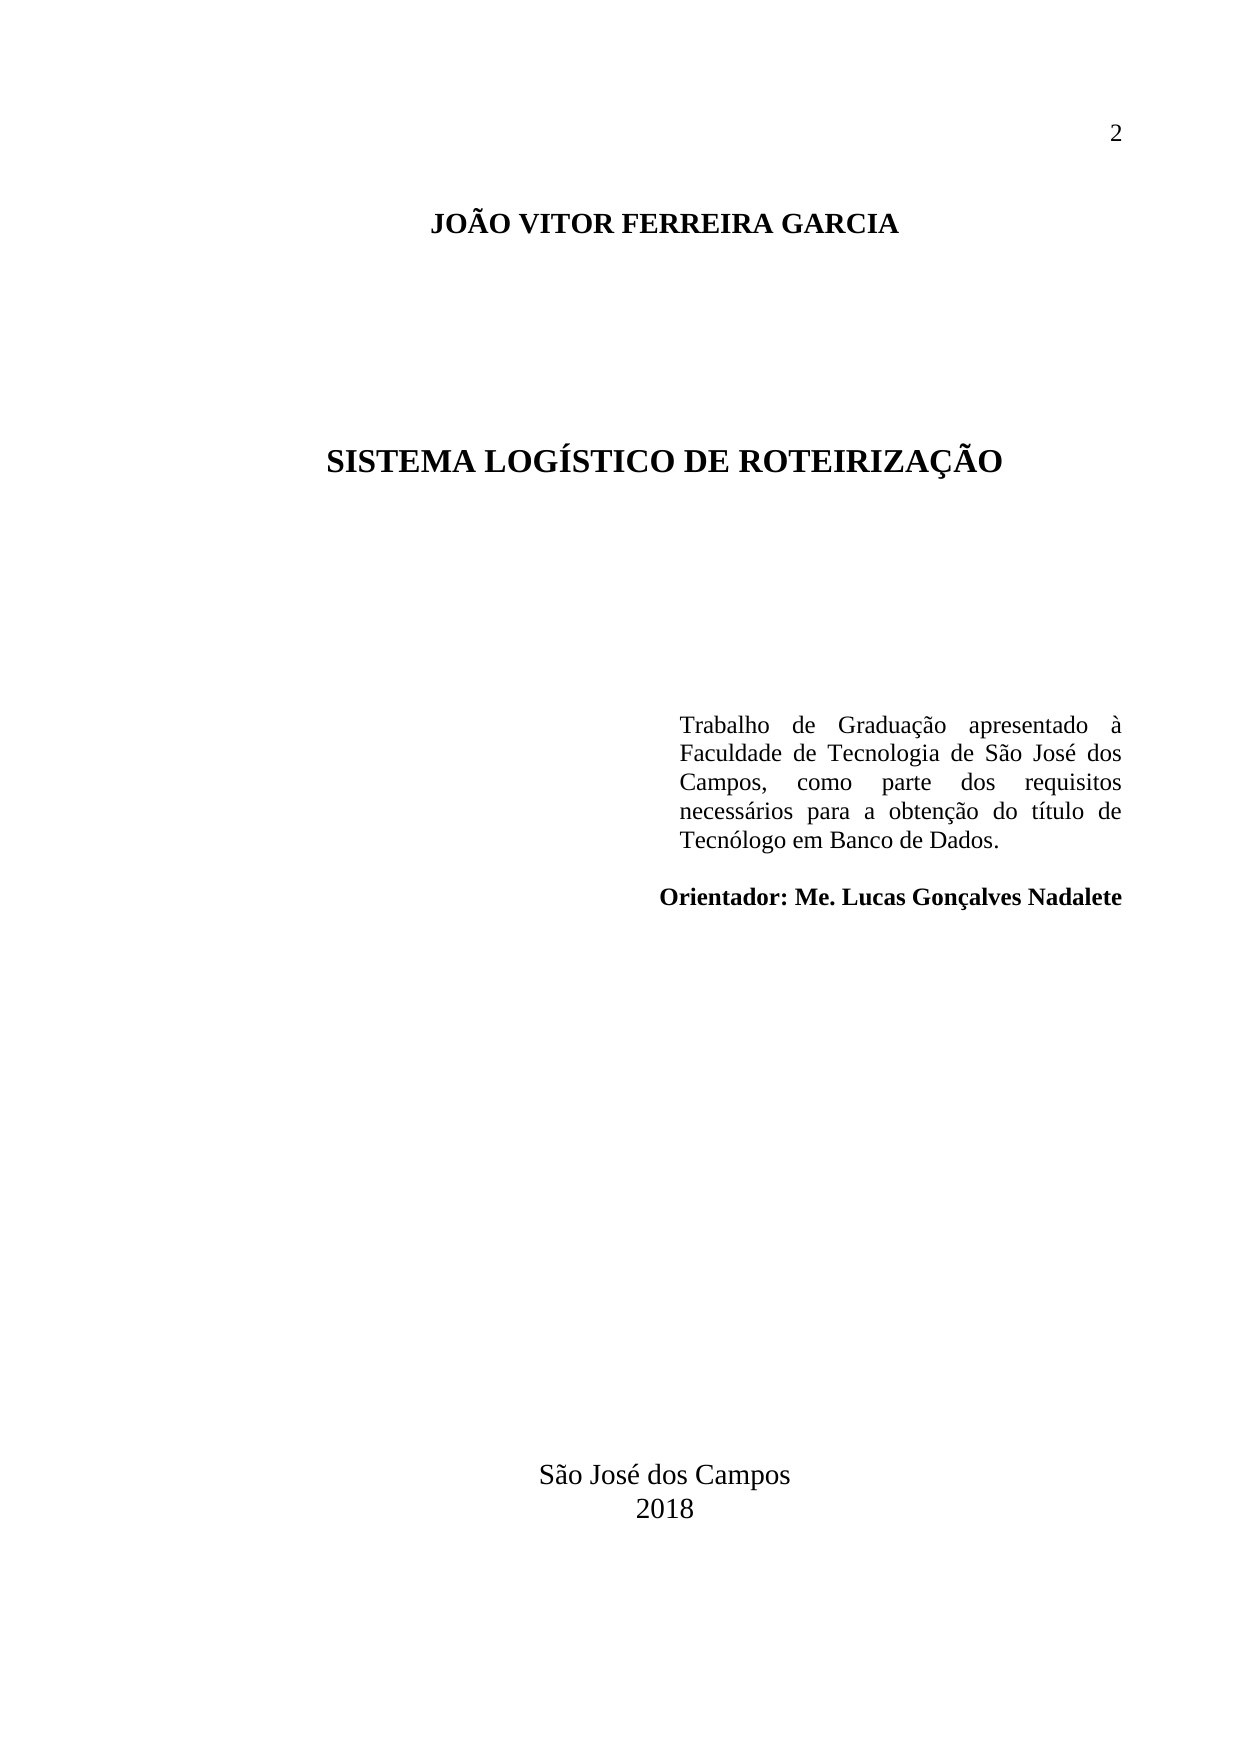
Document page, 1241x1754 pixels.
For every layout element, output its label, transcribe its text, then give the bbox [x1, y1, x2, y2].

text Trabalho de Graduação apresentado à Faculdade de Tecnologia de São José dos Campos, como parte dos requisitos necessários para a obtenção do título de Tecnólogo em Banco de Dados. [679, 710, 1122, 853]
text Orientador: Me. Lucas Gonçalves Nadalete [207, 882, 1122, 911]
text João vitor ferreira garcia [207, 206, 1122, 239]
text São José dos Campos [207, 1457, 1122, 1491]
text 2018 [207, 1491, 1122, 1524]
text Sistema logístico DE ROTEIRIZAÇÃO [207, 441, 1122, 480]
